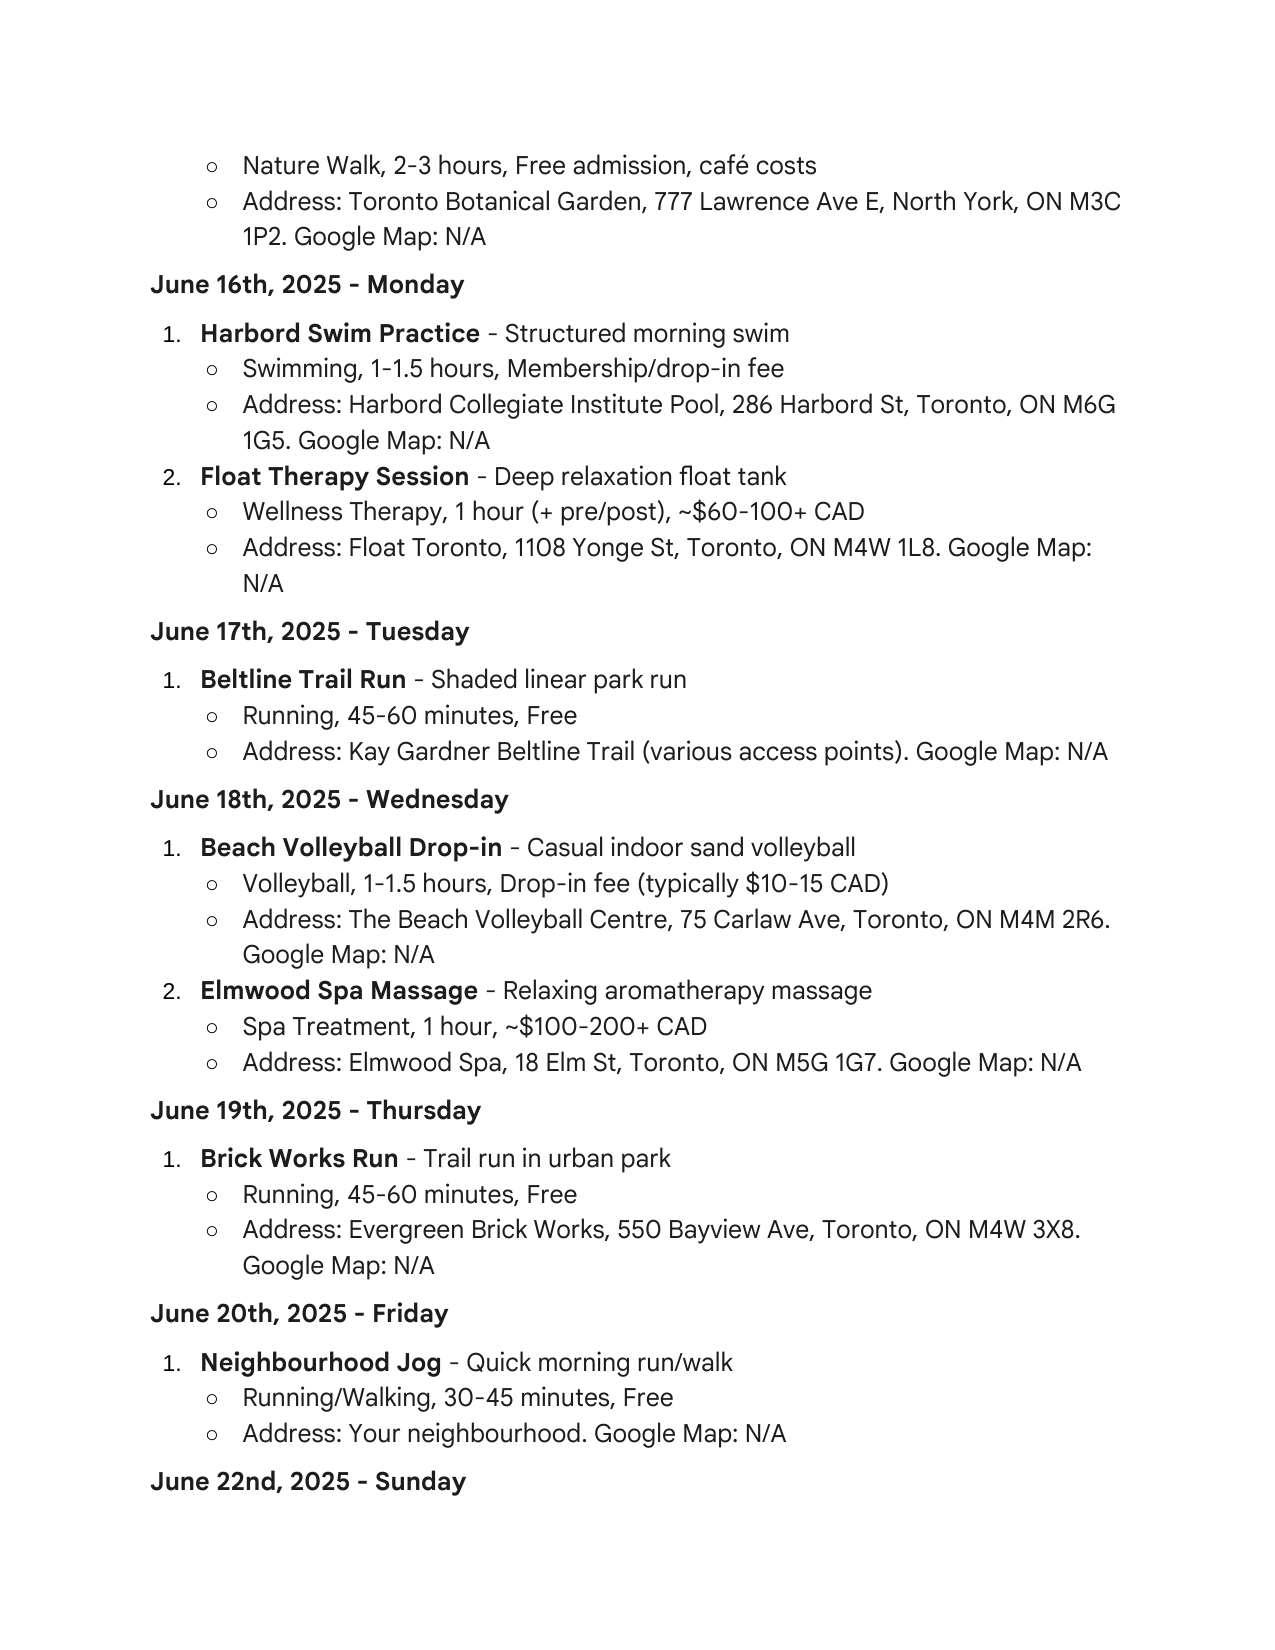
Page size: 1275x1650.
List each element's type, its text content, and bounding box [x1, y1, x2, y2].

list Swimming, 1-1.5 hours, Membership/drop-in fee [205, 354, 1125, 385]
list Running/Walking, 30-45 minutes, Free [205, 1383, 1125, 1414]
list Address: Kay Gardner Beltline Trail (various access points). Google Map: N/A [205, 736, 1125, 767]
list Spa Treatment, 1 hour, ~$100-200+ CAD [205, 1011, 1125, 1042]
list Running, 45-60 minutes, Free [205, 700, 1125, 732]
list Beltline Trail Run - Shaded linear park run [162, 664, 1125, 696]
list Address: Toronto Botanical Garden, 777 Lawrence Ave E, North York, ON M3C 1P2. Google Map: N/A [205, 186, 1125, 253]
list Harbord Swim Practice - Structured morning swim [162, 318, 1125, 349]
list Address: Elmwood Spa, 18 Elm St, Toronto, ON M5G 1G7. Google Map: N/A [205, 1047, 1125, 1078]
list Address: Your neighbourhood. Google Map: N/A [205, 1418, 1125, 1450]
list Nature Walk, 2-3 hours, Free admission, café costs [205, 150, 1125, 181]
text June 16th, 2025 - Monday [150, 270, 1125, 301]
list Address: Float Toronto, 1108 Yonge St, Toronto, ON M4W 1L8. Google Map: N/A [205, 532, 1125, 599]
list Address: Harbord Collegiate Institute Pool, 286 Harbord St, Toronto, ON M6G 1G5. Google Map: N/A [205, 389, 1125, 456]
list Volleyball, 1-1.5 hours, Drop-in fee (typically $10-15 CAD) [205, 868, 1125, 899]
list Elmwood Spa Massage - Relaxing aromatherapy massage [162, 975, 1125, 1007]
list Wellness Therapy, 1 hour (+ pre/post), ~$60-100+ CAD [205, 497, 1125, 528]
list Float Therapy Session - Deep relaxation float tank [162, 461, 1125, 492]
text June 19th, 2025 - Thursday [150, 1095, 1125, 1126]
list Running, 45-60 minutes, Free [205, 1179, 1125, 1210]
text June 17th, 2025 - Tuesday [150, 616, 1125, 648]
text June 22nd, 2025 - Sunday [150, 1467, 1125, 1498]
list Neighbourhood Jog - Quick morning run/walk [162, 1347, 1125, 1378]
list Address: The Beach Volleyball Centre, 75 Carlaw Ave, Toronto, ON M4M 2R6. Google Map: N/A [205, 904, 1125, 971]
list Brick Works Run - Trail run in urban park [162, 1143, 1125, 1174]
text June 18th, 2025 - Wednesday [150, 784, 1125, 816]
list Beach Volleyball Drop-in - Casual indoor sand volleyball [162, 832, 1125, 864]
text June 20th, 2025 - Friday [150, 1299, 1125, 1330]
list Address: Evergreen Brick Works, 550 Bayview Ave, Toronto, ON M4W 3X8. Google Map: N/A [205, 1215, 1125, 1282]
